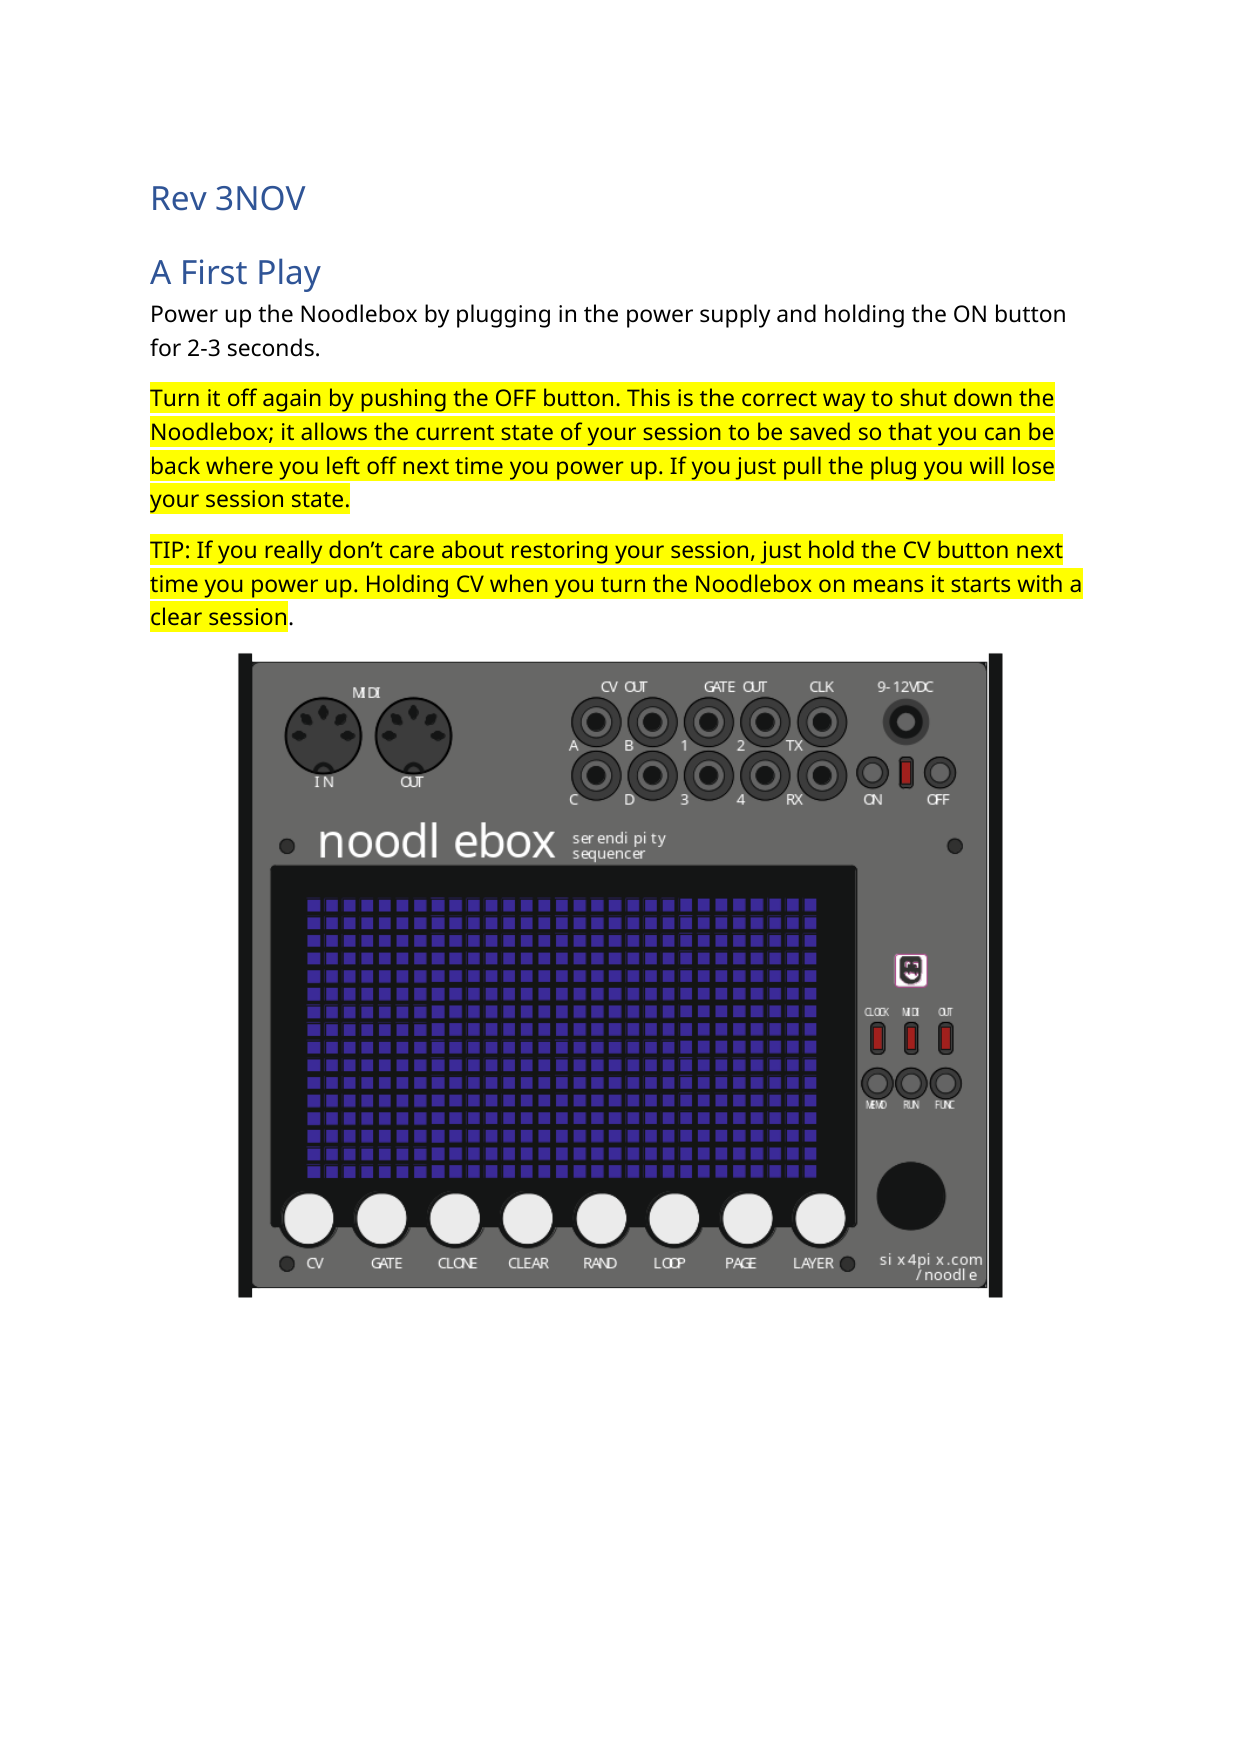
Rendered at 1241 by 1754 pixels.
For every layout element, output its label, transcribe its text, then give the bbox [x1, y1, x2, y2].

text TIP: If you really don’t care about restoring your session, just hold the CV button next time you power up. Holding CV when you turn the Noodlebox on means it starts with a clear session. [150, 534, 1090, 632]
subtitle Rev 3NOV [150, 175, 1090, 220]
subtitle A First Play [150, 249, 1090, 294]
text Power up the Noodlebox by plugging in the power supply and holding the ON button for 2-3 seconds. [150, 298, 1090, 363]
text Turn it off again by pushing the OFF button. This is the correct way to shut down the Noodlebox; it allows the current state of your session to be saved so that you can be back where you left off next time you power up. If you just pull the plug you will lose your session state. [150, 382, 1090, 514]
